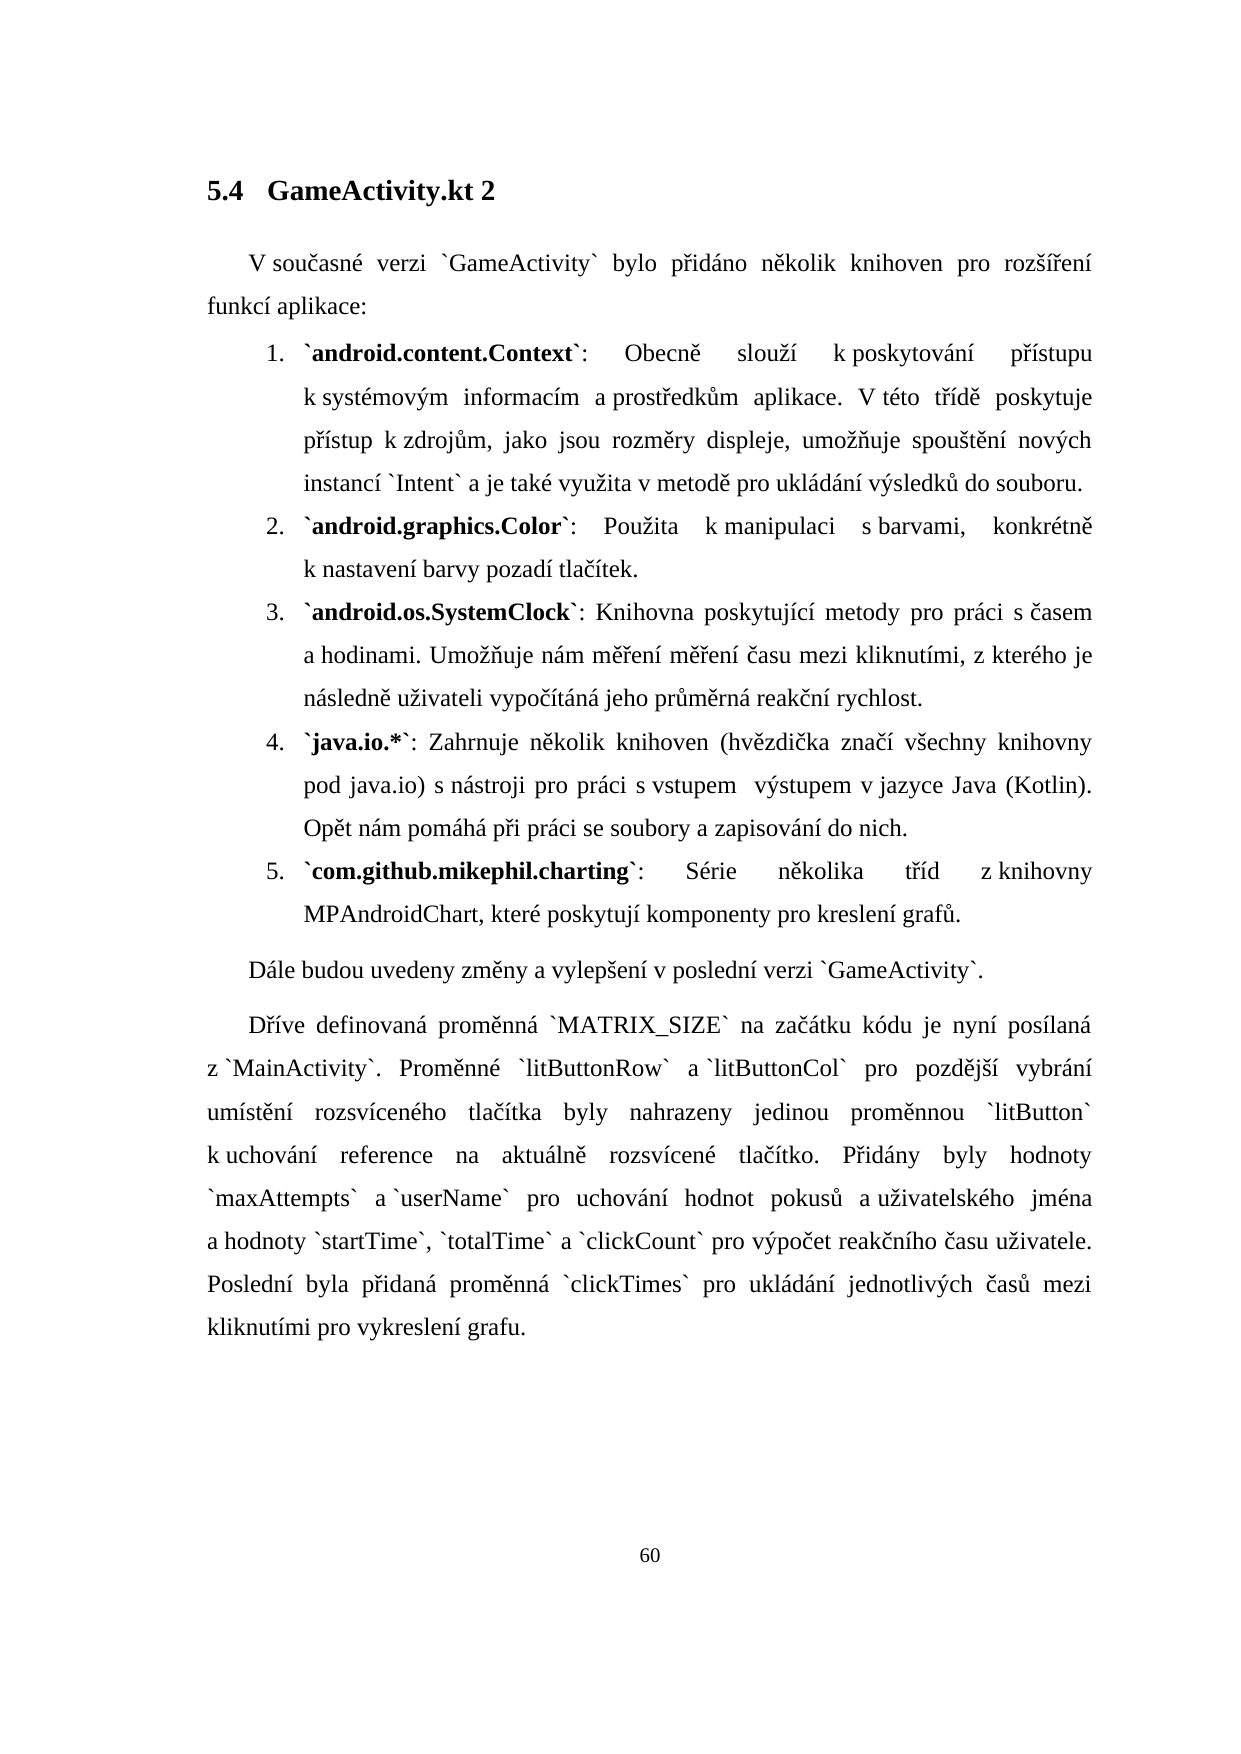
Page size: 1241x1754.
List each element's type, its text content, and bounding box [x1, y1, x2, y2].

list `com.github.mikephil.charting`: Série několika tříd z knihovny MPAndroidChart, které poskytují komponenty pro kreslení grafů. [266, 856, 1092, 928]
text Dříve definovaná proměnná `MATRIX_SIZE` na začátku kódu je nyní posílaná z `MainActivity`. Proměnné `litButtonRow` a `litButtonCol` pro pozdější vybrání umístění rozsvíceného tlačítka byly nahrazeny jedinou proměnnou `litButton` k uchování reference na aktuálně rozsvícené tlačítko. Přidány byly hodnoty `maxAttempts` a `userName` pro uchování hodnot pokusů a uživatelského jména a hodnoty `startTime`, `totalTime` a `clickCount` pro výpočet reakčního času uživatele. Poslední byla přidaná proměnná `clickTimes` pro ukládání jednotlivých časů mezi kliknutími pro vykreslení grafu. [207, 1010, 1092, 1341]
text Dále budou uvedeny změny a vylepšení v poslední verzi `GameActivity`. [207, 955, 1092, 983]
subtitle GameActivity.kt 2 [207, 173, 1092, 206]
list `android.content.Context`: Obecně slouží k poskytování přístupu k systémovým informacím a prostředkům aplikace. V této třídě poskytuje přístup k zdrojům, jako jsou rozměry displeje, umožňuje spouštění nových instancí `Intent` a je také využita v metodě pro ukládání výsledků do souboru. [266, 338, 1092, 497]
list `android.os.SystemClock`: Knihovna poskytující metody pro práci s časem a hodinami. Umožňuje nám měření měření času mezi kliknutími, z kterého je následně uživateli vypočítáná jeho průměrná reakční rychlost. [266, 597, 1092, 712]
list `android.graphics.Color`: Použita k manipulaci s barvami, konkrétně k nastavení barvy pozadí tlačítek. [266, 511, 1092, 583]
text V současné verzi `GameActivity` bylo přidáno několik knihoven pro rozšíření funkcí aplikace: [207, 248, 1092, 320]
list `java.io.*`: Zahrnuje několik knihoven (hvězdička značí všechny knihovny pod java.io) s nástroji pro práci s vstupem výstupem v jazyce Java (Kotlin). Opět nám pomáhá při práci se soubory a zapisování do nich. [266, 727, 1092, 842]
